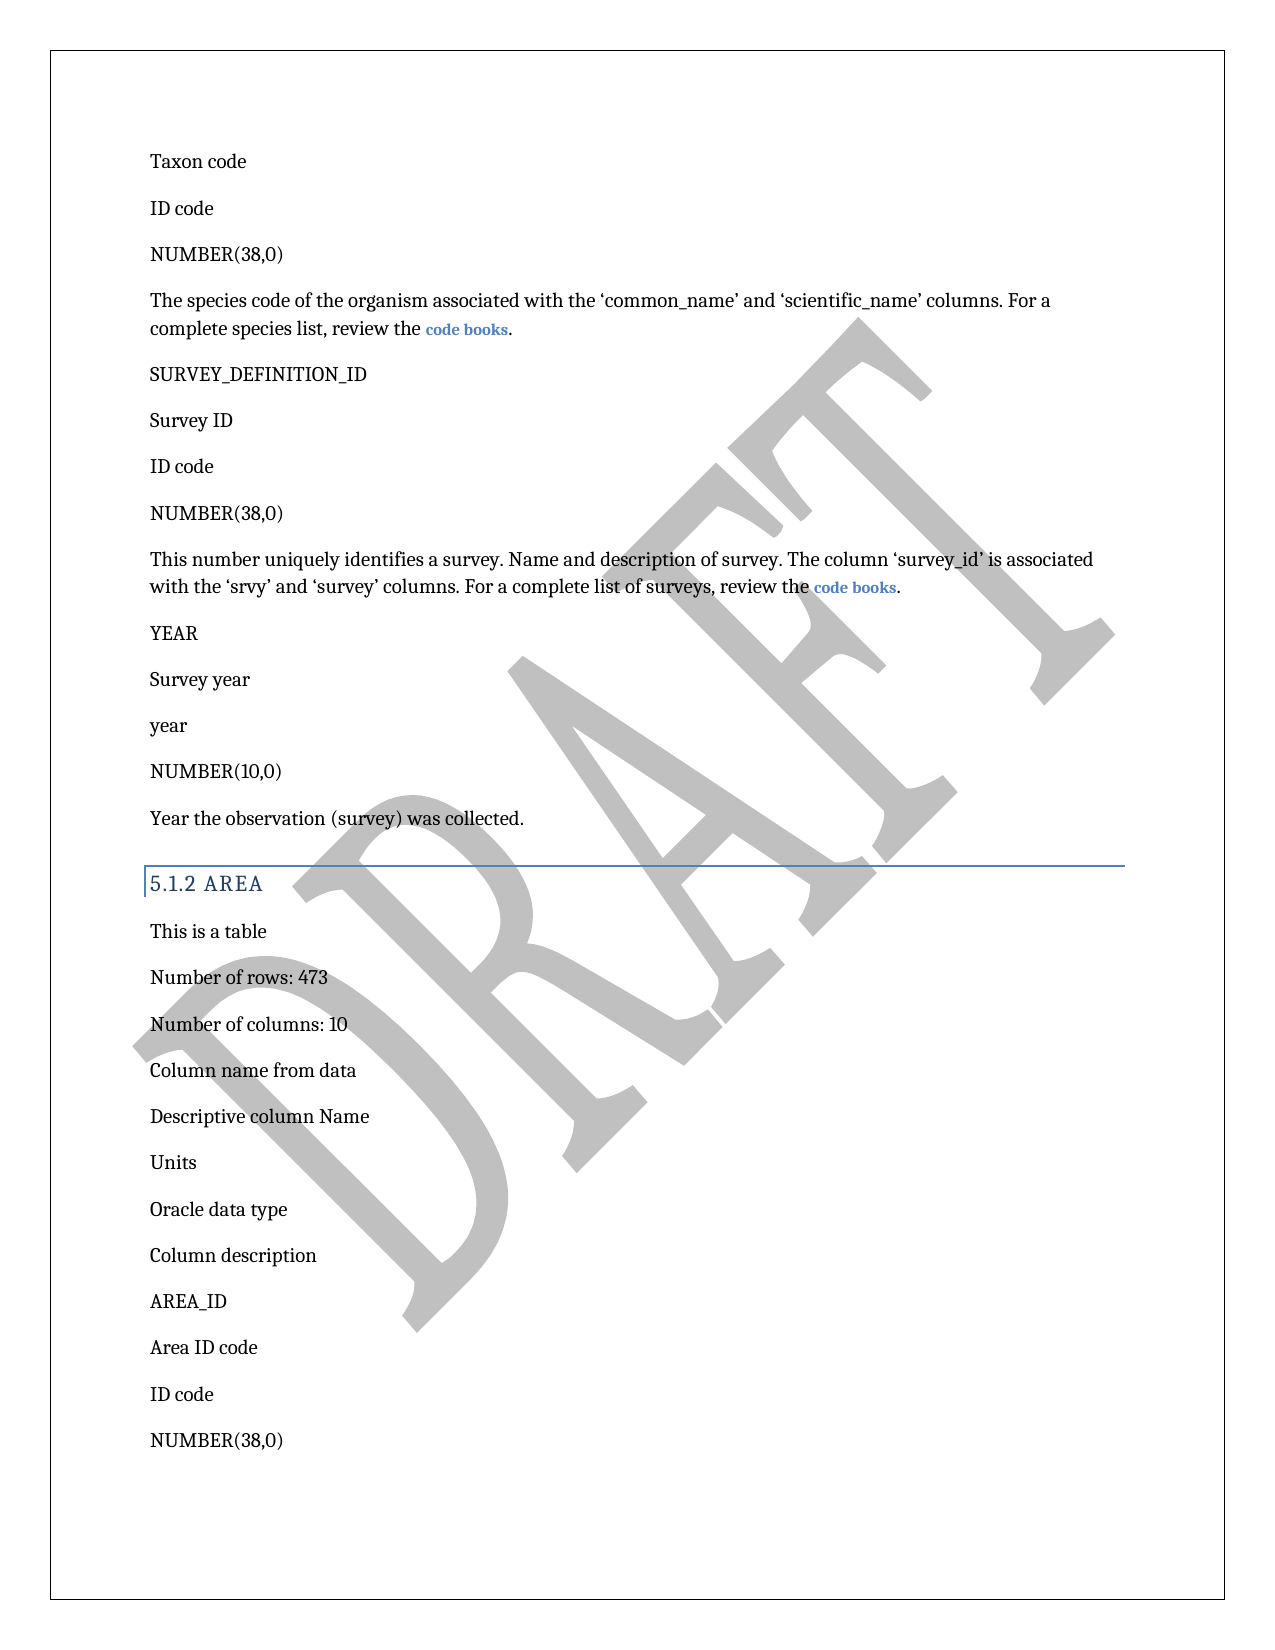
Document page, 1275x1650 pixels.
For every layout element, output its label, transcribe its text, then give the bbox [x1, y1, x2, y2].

text NUMBER(38,0) [150, 501, 1125, 525]
text The species code of the organism associated with the ‘common_name’ and ‘scientific_name’ columns. For a complete species list, review the code books. [150, 289, 1125, 340]
subtitle 5.1.2 AREA [146, 867, 1125, 897]
text SURVEY_DEFINITION_ID [150, 362, 1125, 386]
text AREA_ID [150, 1290, 1125, 1314]
text Area ID code [150, 1336, 1125, 1360]
text This number uniquely identifies a survey. Name and description of survey. The column ‘survey_id’ is associated with the ‘srvy’ and ‘survey’ columns. For a complete list of surveys, review the code books. [150, 547, 1125, 599]
text This is a table [150, 920, 1125, 944]
text Number of columns: 10 [150, 1012, 1125, 1036]
text NUMBER(10,0) [150, 760, 1125, 784]
text Survey year [150, 667, 1125, 691]
text Oracle data type [150, 1197, 1125, 1221]
text Number of rows: 473 [150, 966, 1125, 990]
text NUMBER(38,0) [150, 1428, 1125, 1452]
text ID code [150, 1382, 1125, 1406]
text Units [150, 1151, 1125, 1175]
text ID code [150, 455, 1125, 479]
text Descriptive column Name [150, 1105, 1125, 1129]
text year [150, 714, 1125, 738]
text Column description [150, 1243, 1125, 1267]
text Column name from data [150, 1058, 1125, 1082]
text ID code [150, 196, 1125, 220]
text NUMBER(38,0) [150, 242, 1125, 266]
text Survey ID [150, 409, 1125, 433]
text YEAR [150, 621, 1125, 645]
text Year the observation (survey) was collected. [150, 806, 1125, 830]
text Taxon code [150, 150, 1125, 174]
